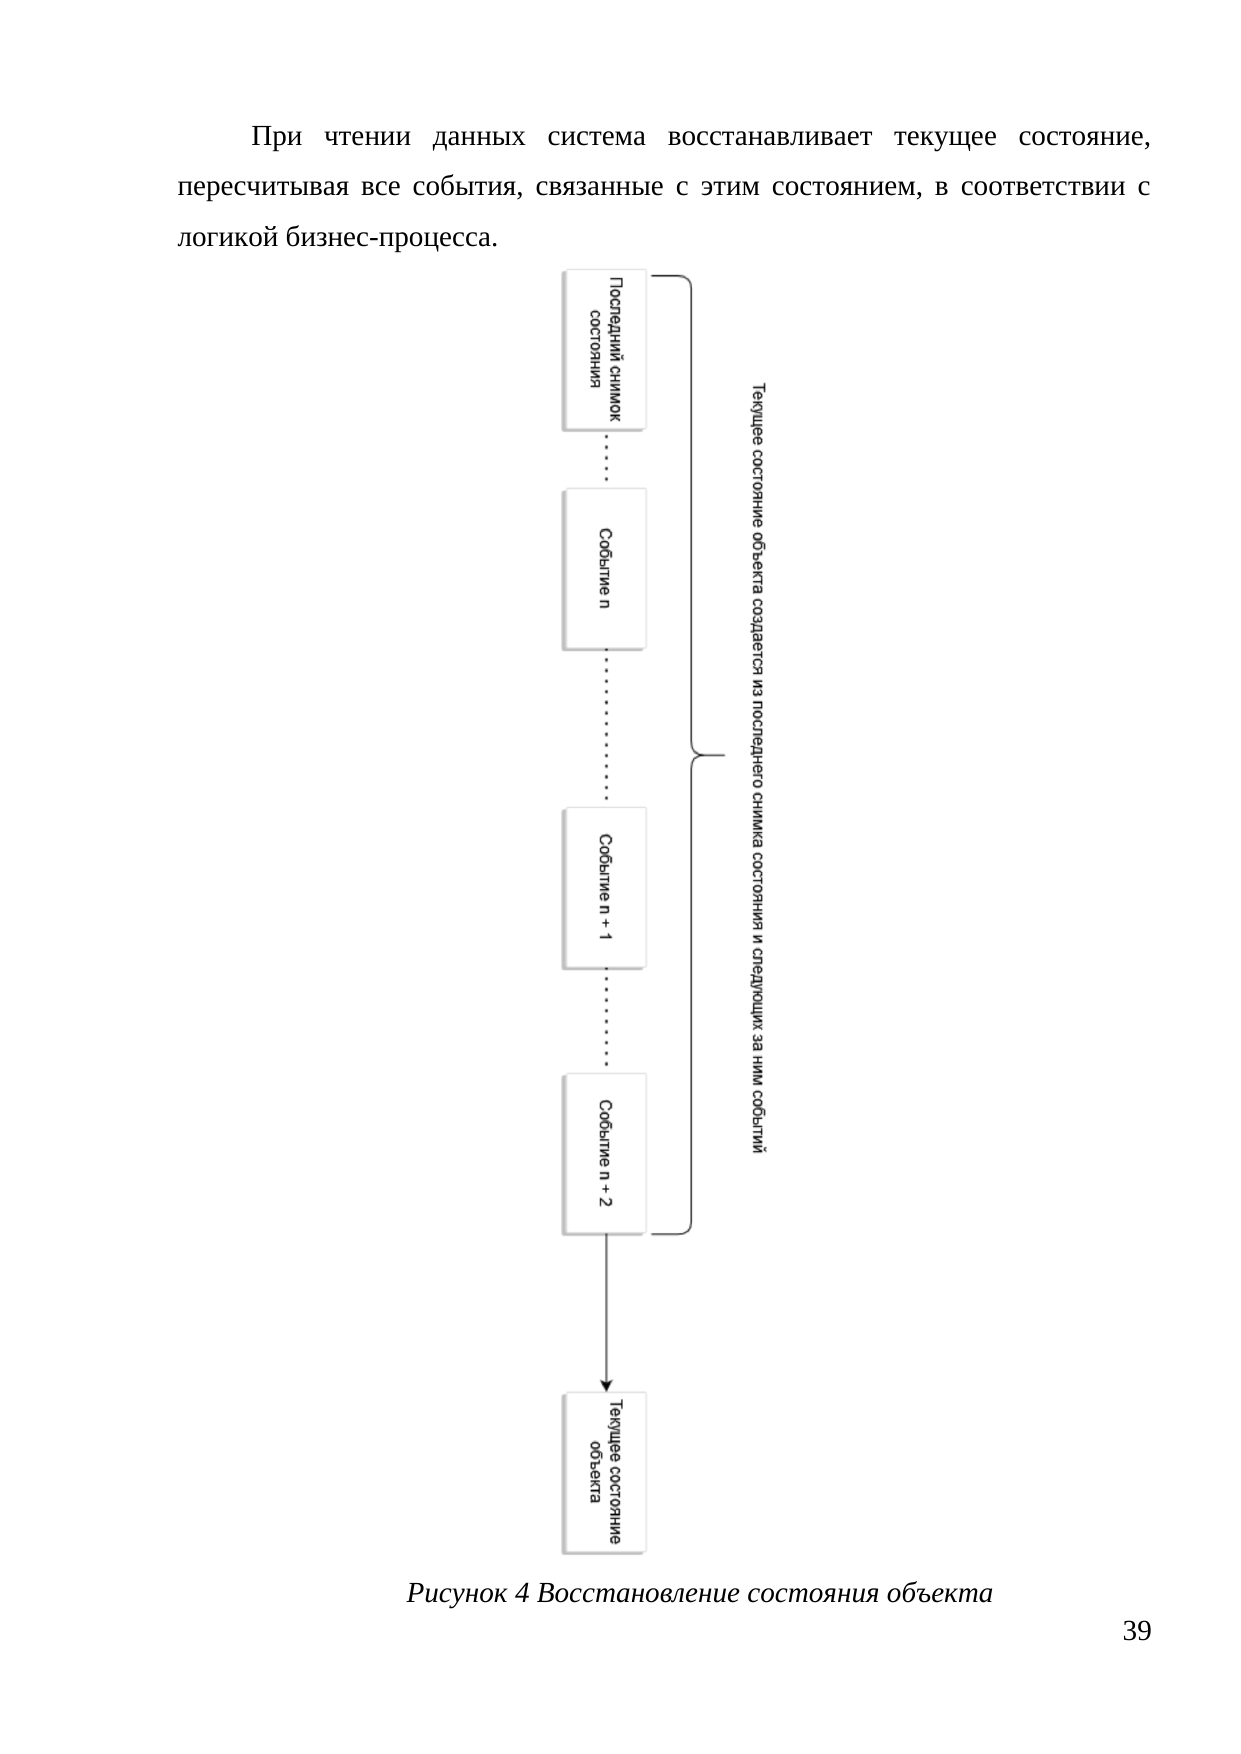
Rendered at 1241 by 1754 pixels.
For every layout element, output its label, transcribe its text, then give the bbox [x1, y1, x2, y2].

picture [560, 270, 779, 1555]
text Рисунок 4 Восстановление состояния объекта [177, 1575, 1152, 1609]
text При чтении данных система восстанавливает текущее состояние, пересчитывая все события, связанные с этим состоянием, в соответствии с логикой бизнес-процесса. [177, 118, 1152, 252]
